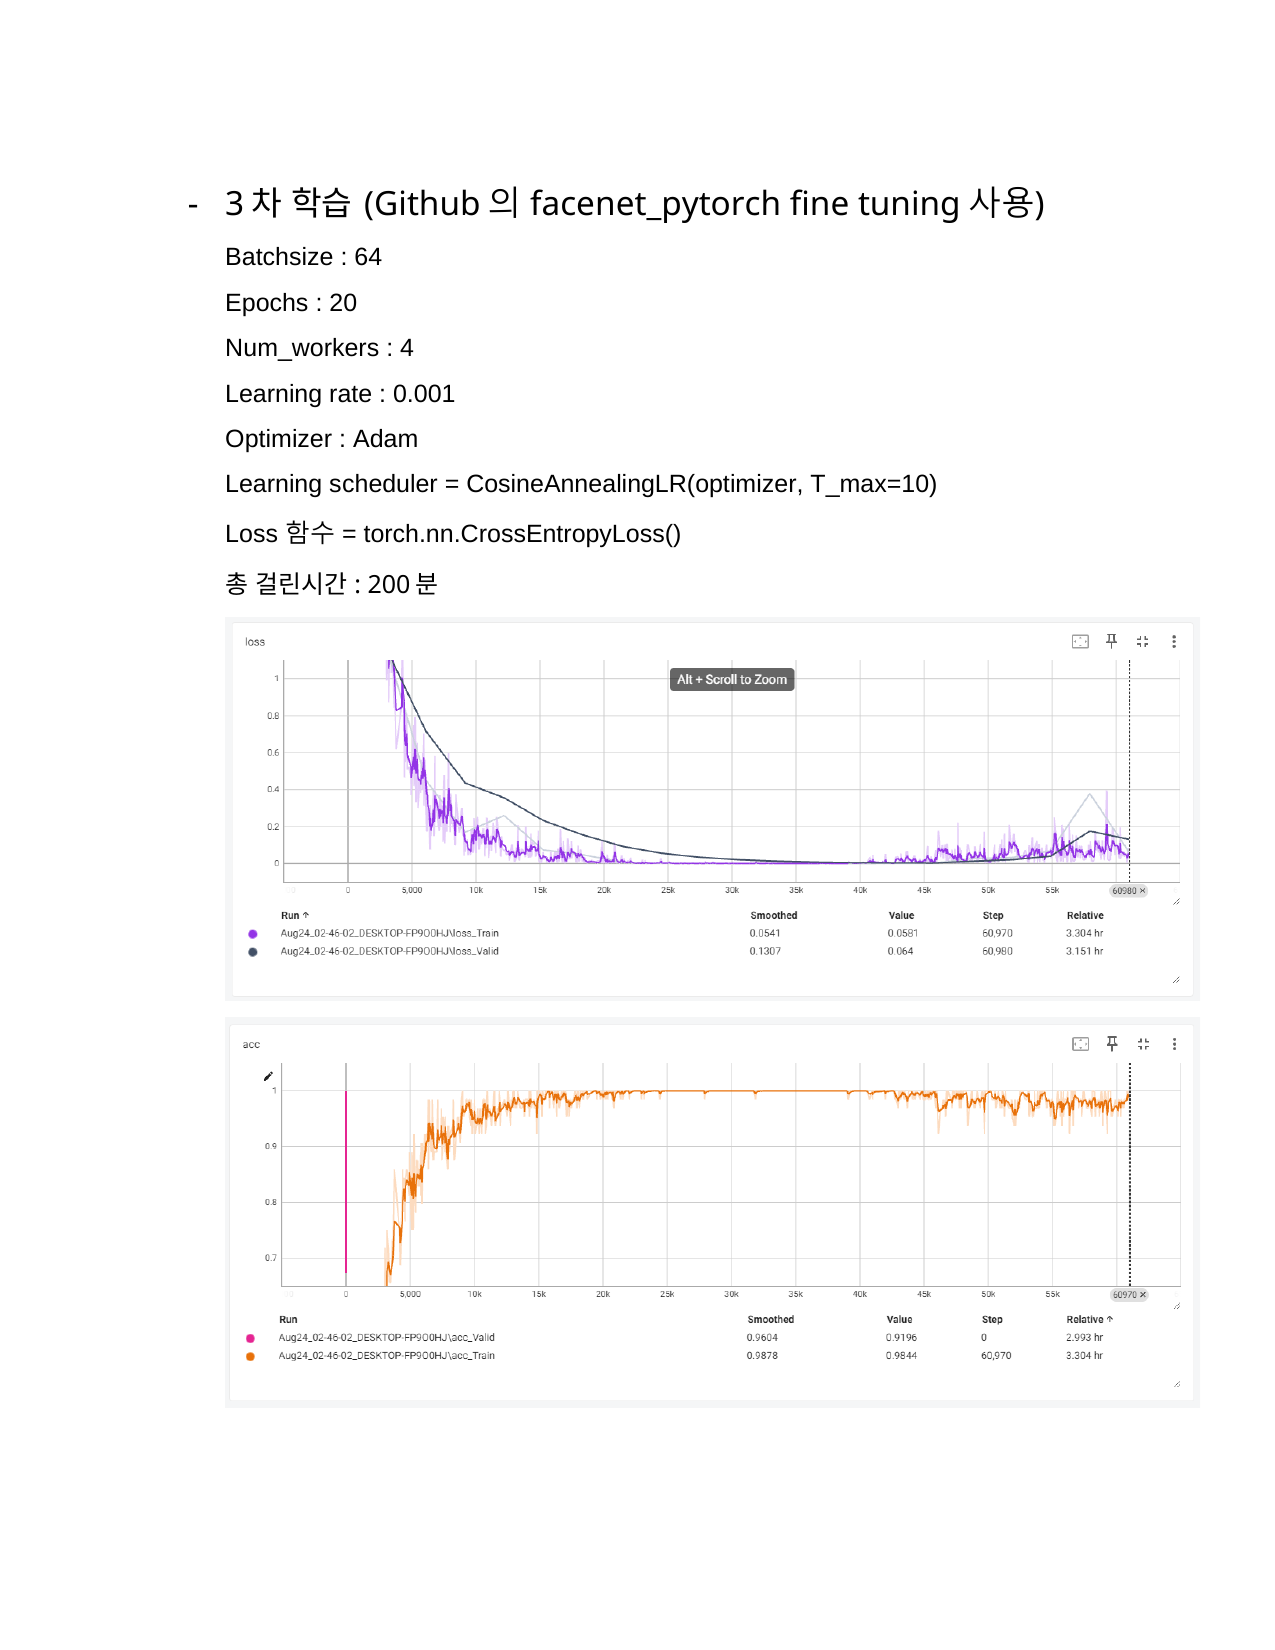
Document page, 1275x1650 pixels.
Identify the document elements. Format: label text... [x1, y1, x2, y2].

picture [225, 1017, 1200, 1408]
text Optimizer : Adam [225, 424, 1125, 453]
text Learning scheduler = CosineAnnealingLR(optimizer, T_max=10) [225, 469, 1125, 498]
text Epochs : 20 [225, 288, 1125, 316]
text Loss 함수 = torch.nn.CrossEntropyLoss() [225, 515, 1125, 548]
text Num_workers : 4 [225, 333, 1125, 362]
picture [225, 617, 1200, 1001]
text Learning rate : 0.001 [225, 378, 1125, 407]
text Batchsize : 64 [225, 242, 1125, 271]
